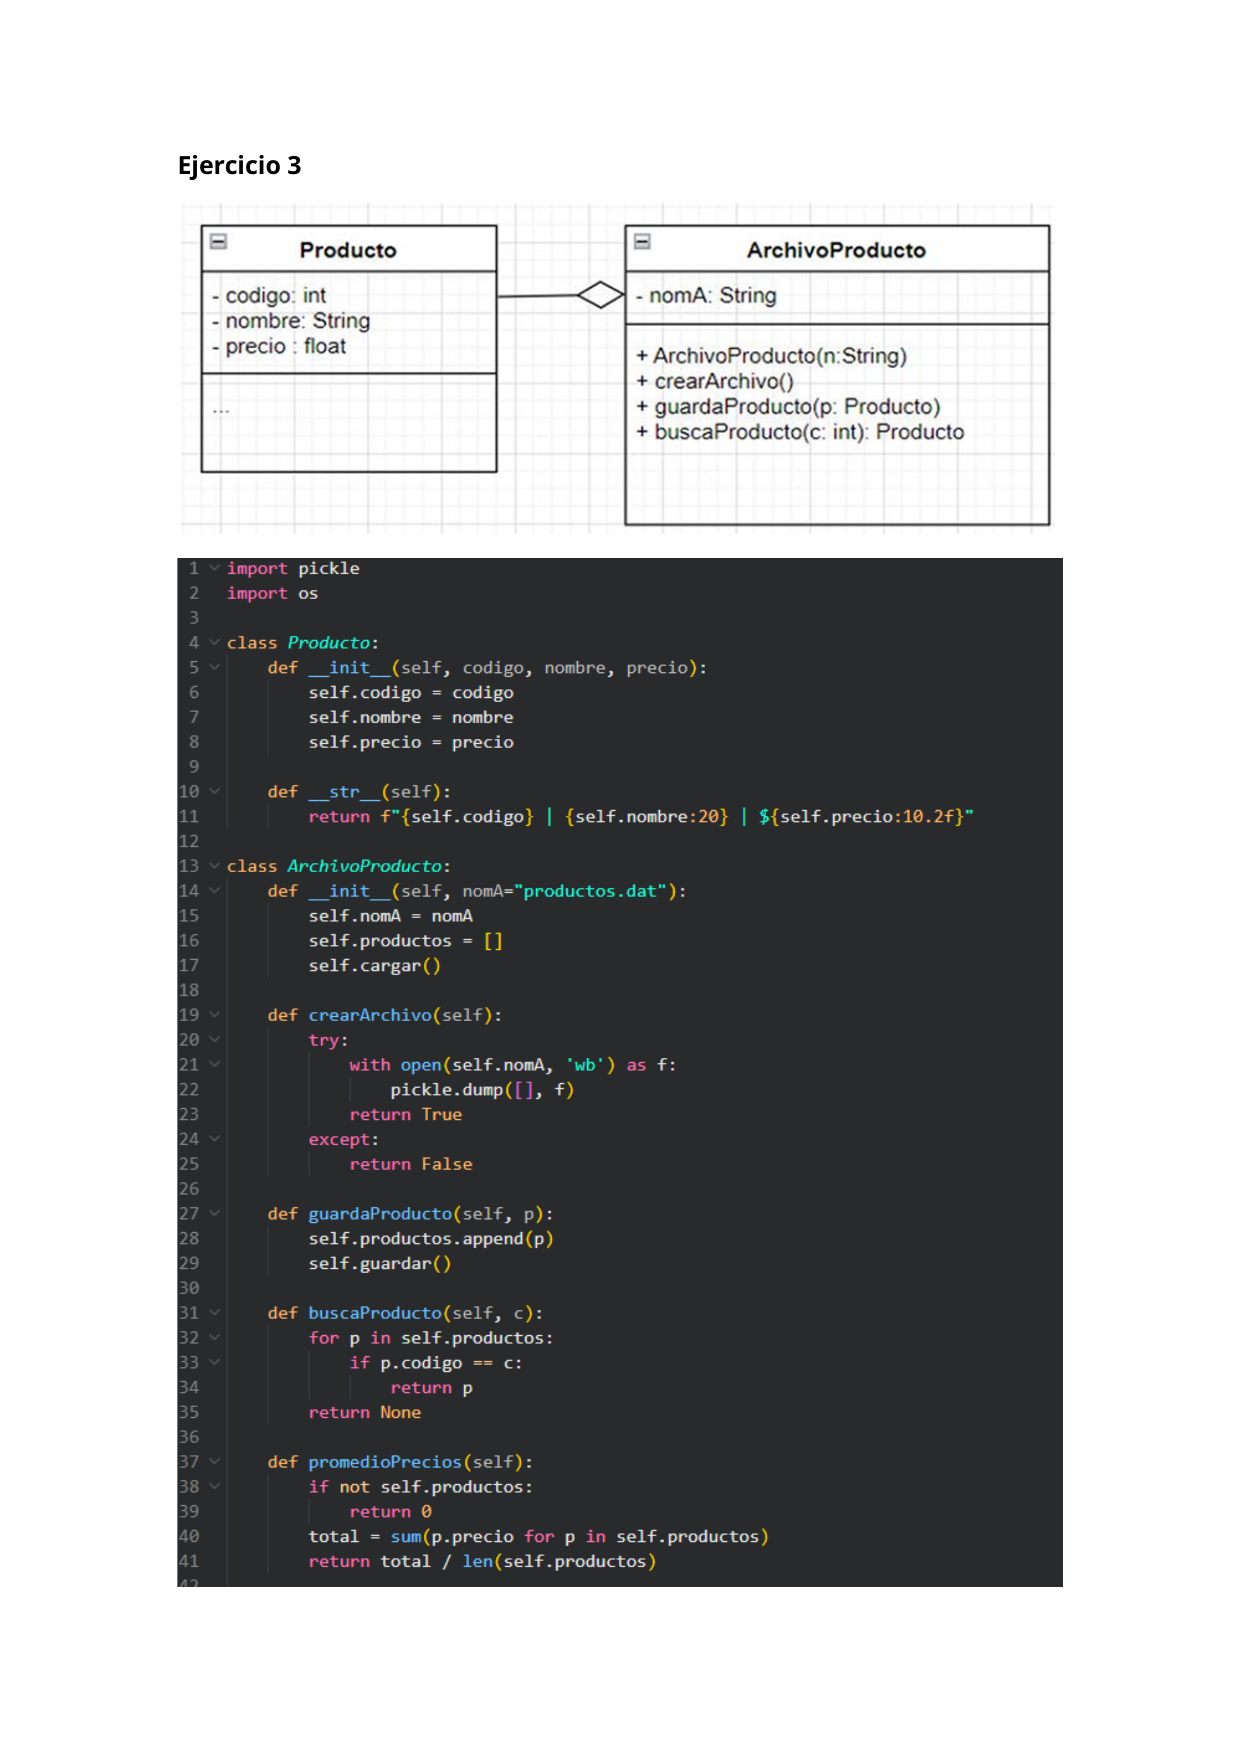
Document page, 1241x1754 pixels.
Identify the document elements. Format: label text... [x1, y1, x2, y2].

text Ejercicio 3 [177, 148, 1063, 182]
picture [177, 203, 1063, 537]
picture [177, 558, 1063, 1587]
